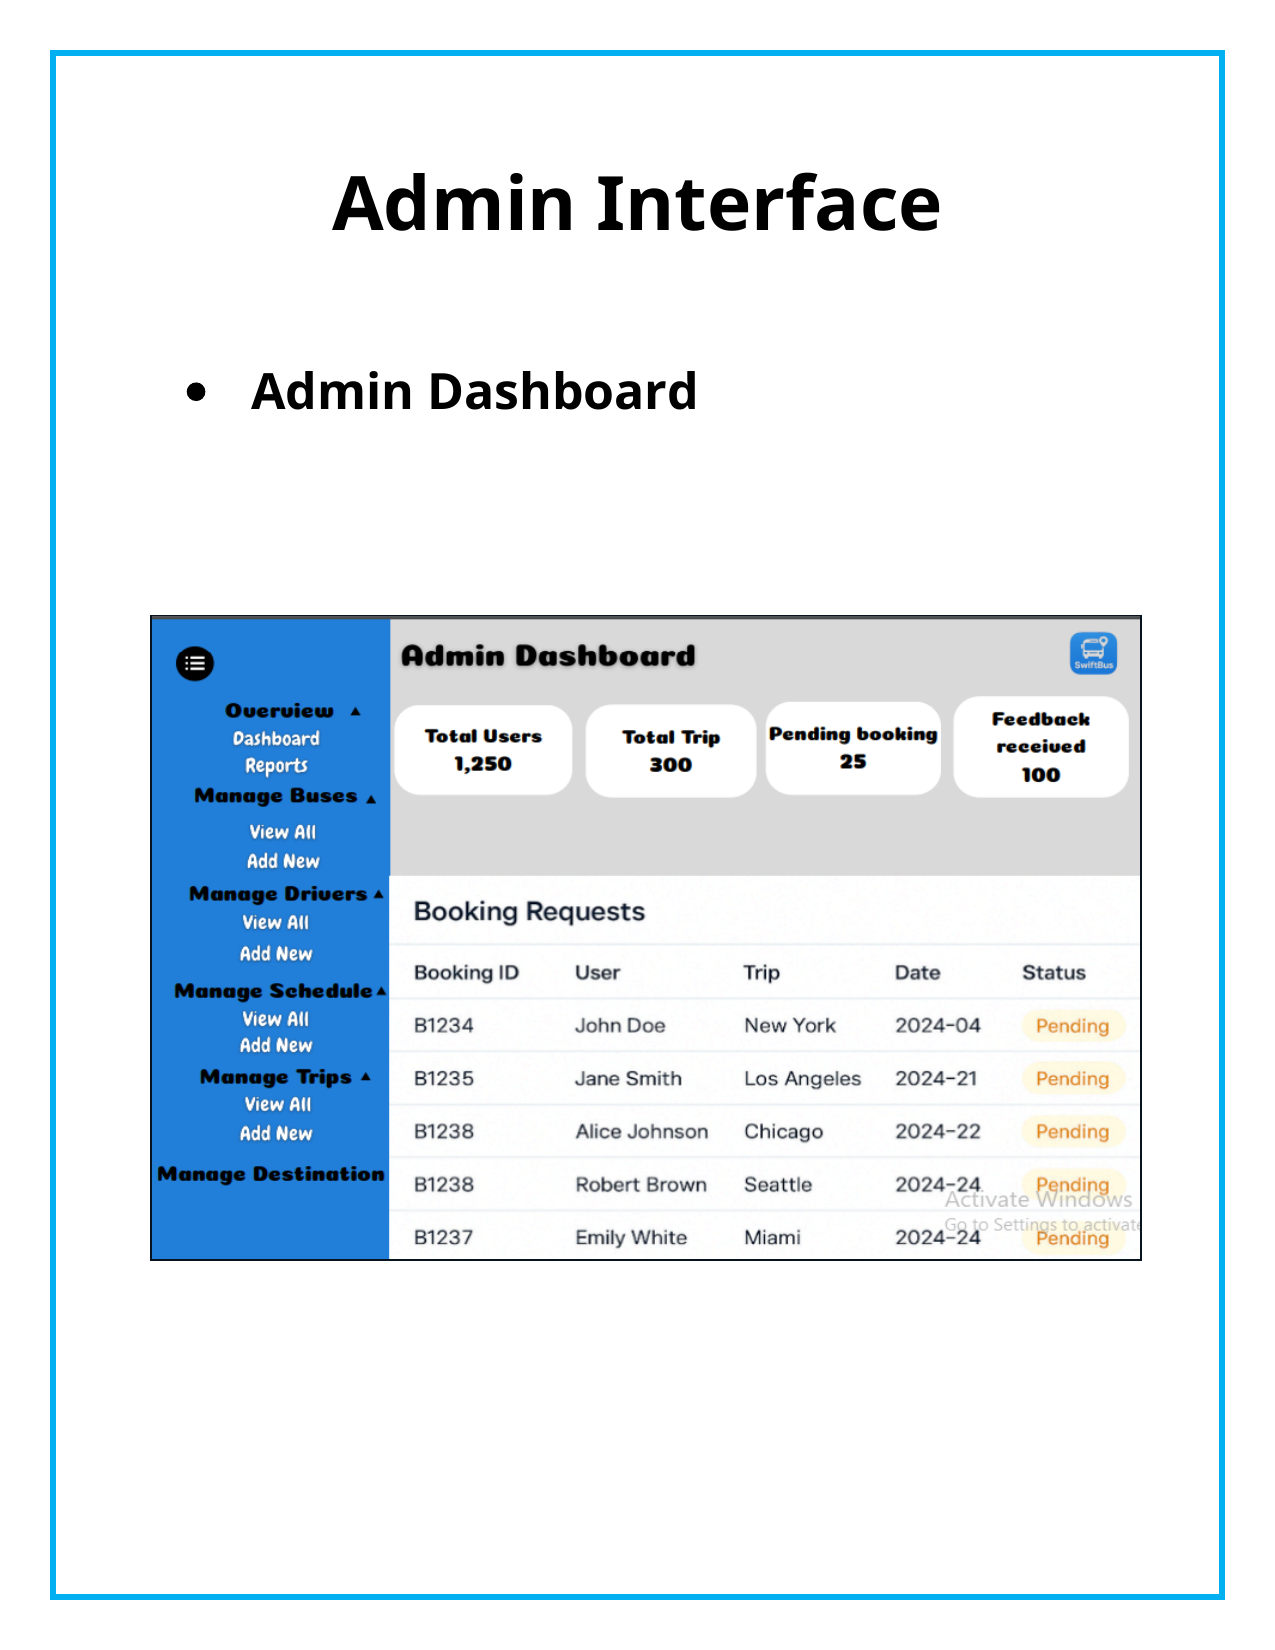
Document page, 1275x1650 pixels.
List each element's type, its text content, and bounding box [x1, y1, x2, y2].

text Admin Interface [150, 150, 1125, 252]
list Admin Dashboard [187, 356, 1125, 424]
picture [152, 616, 1140, 1259]
